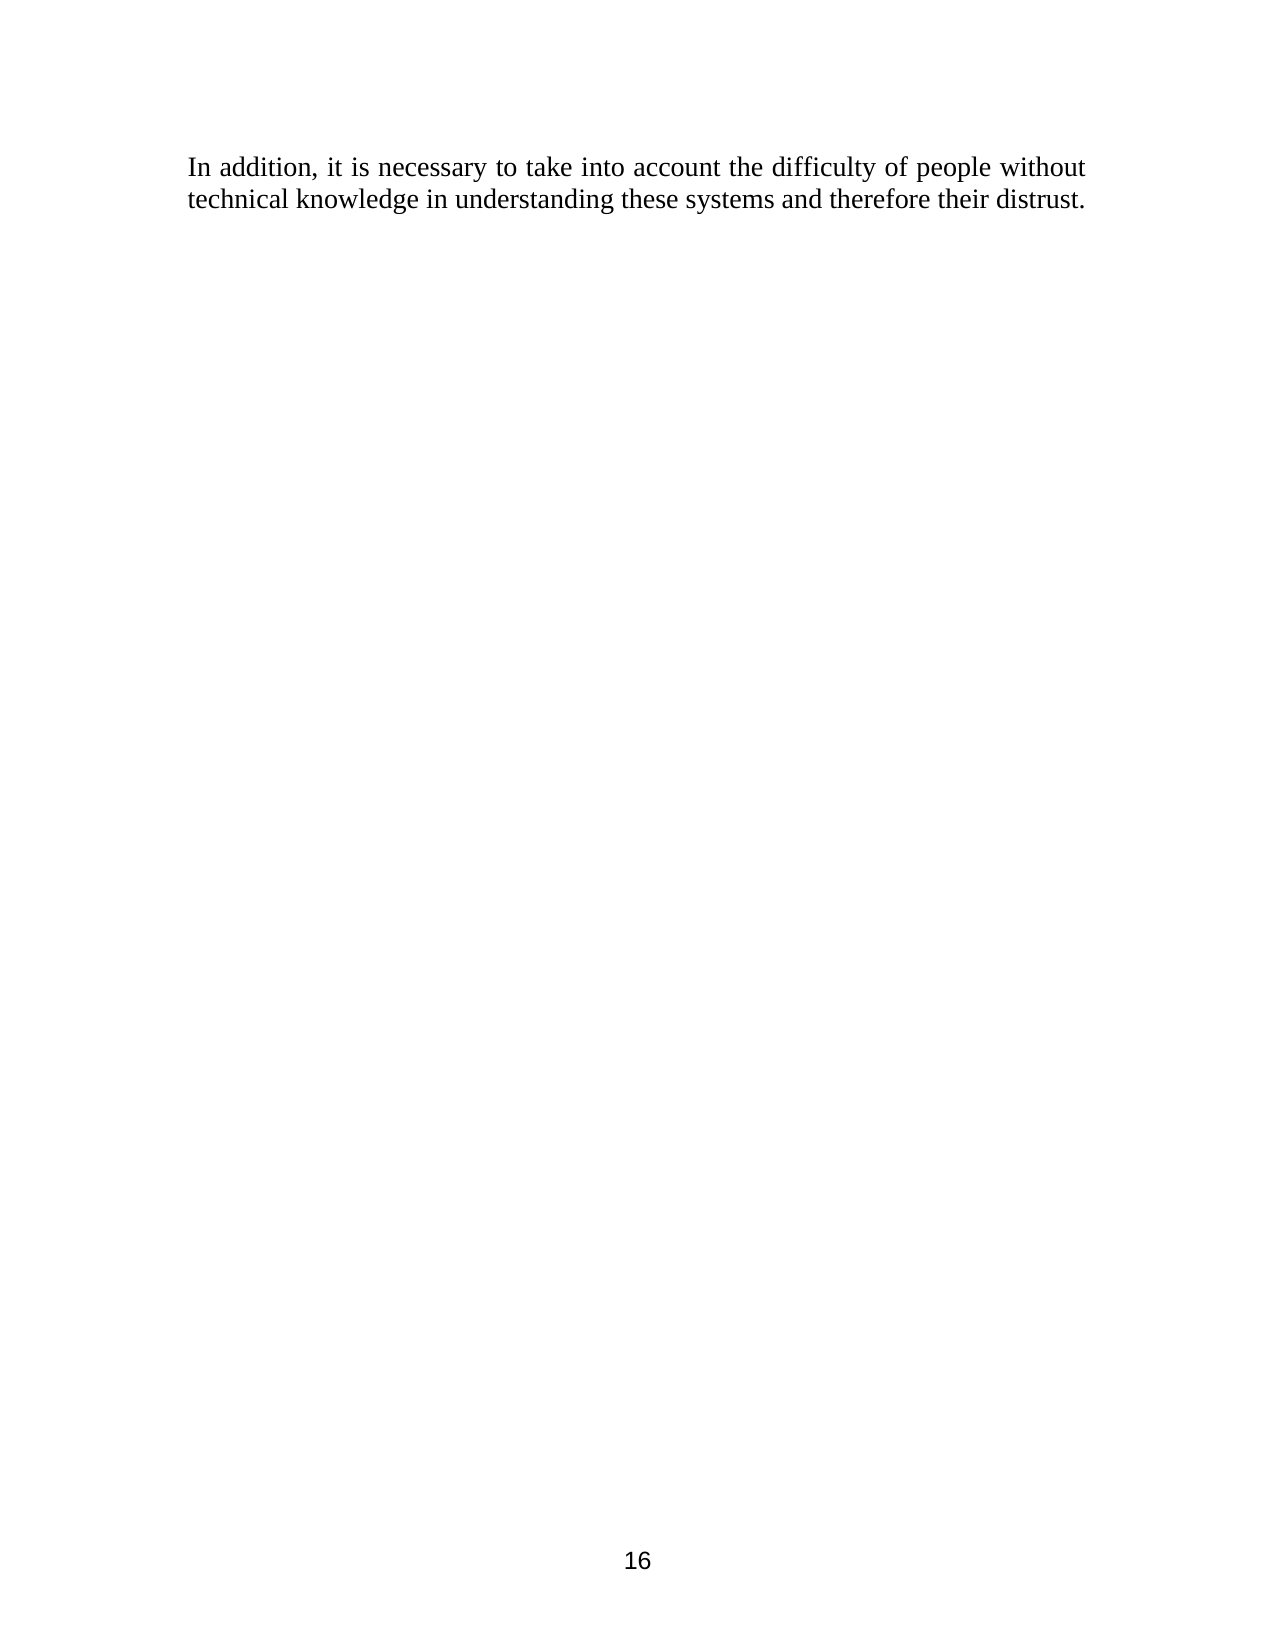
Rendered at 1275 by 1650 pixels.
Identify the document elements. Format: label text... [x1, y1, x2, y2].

text In addition, it is necessary to take into account the difficulty of people without technical knowledge in understanding these systems and therefore their distrust. [187, 150, 1087, 215]
